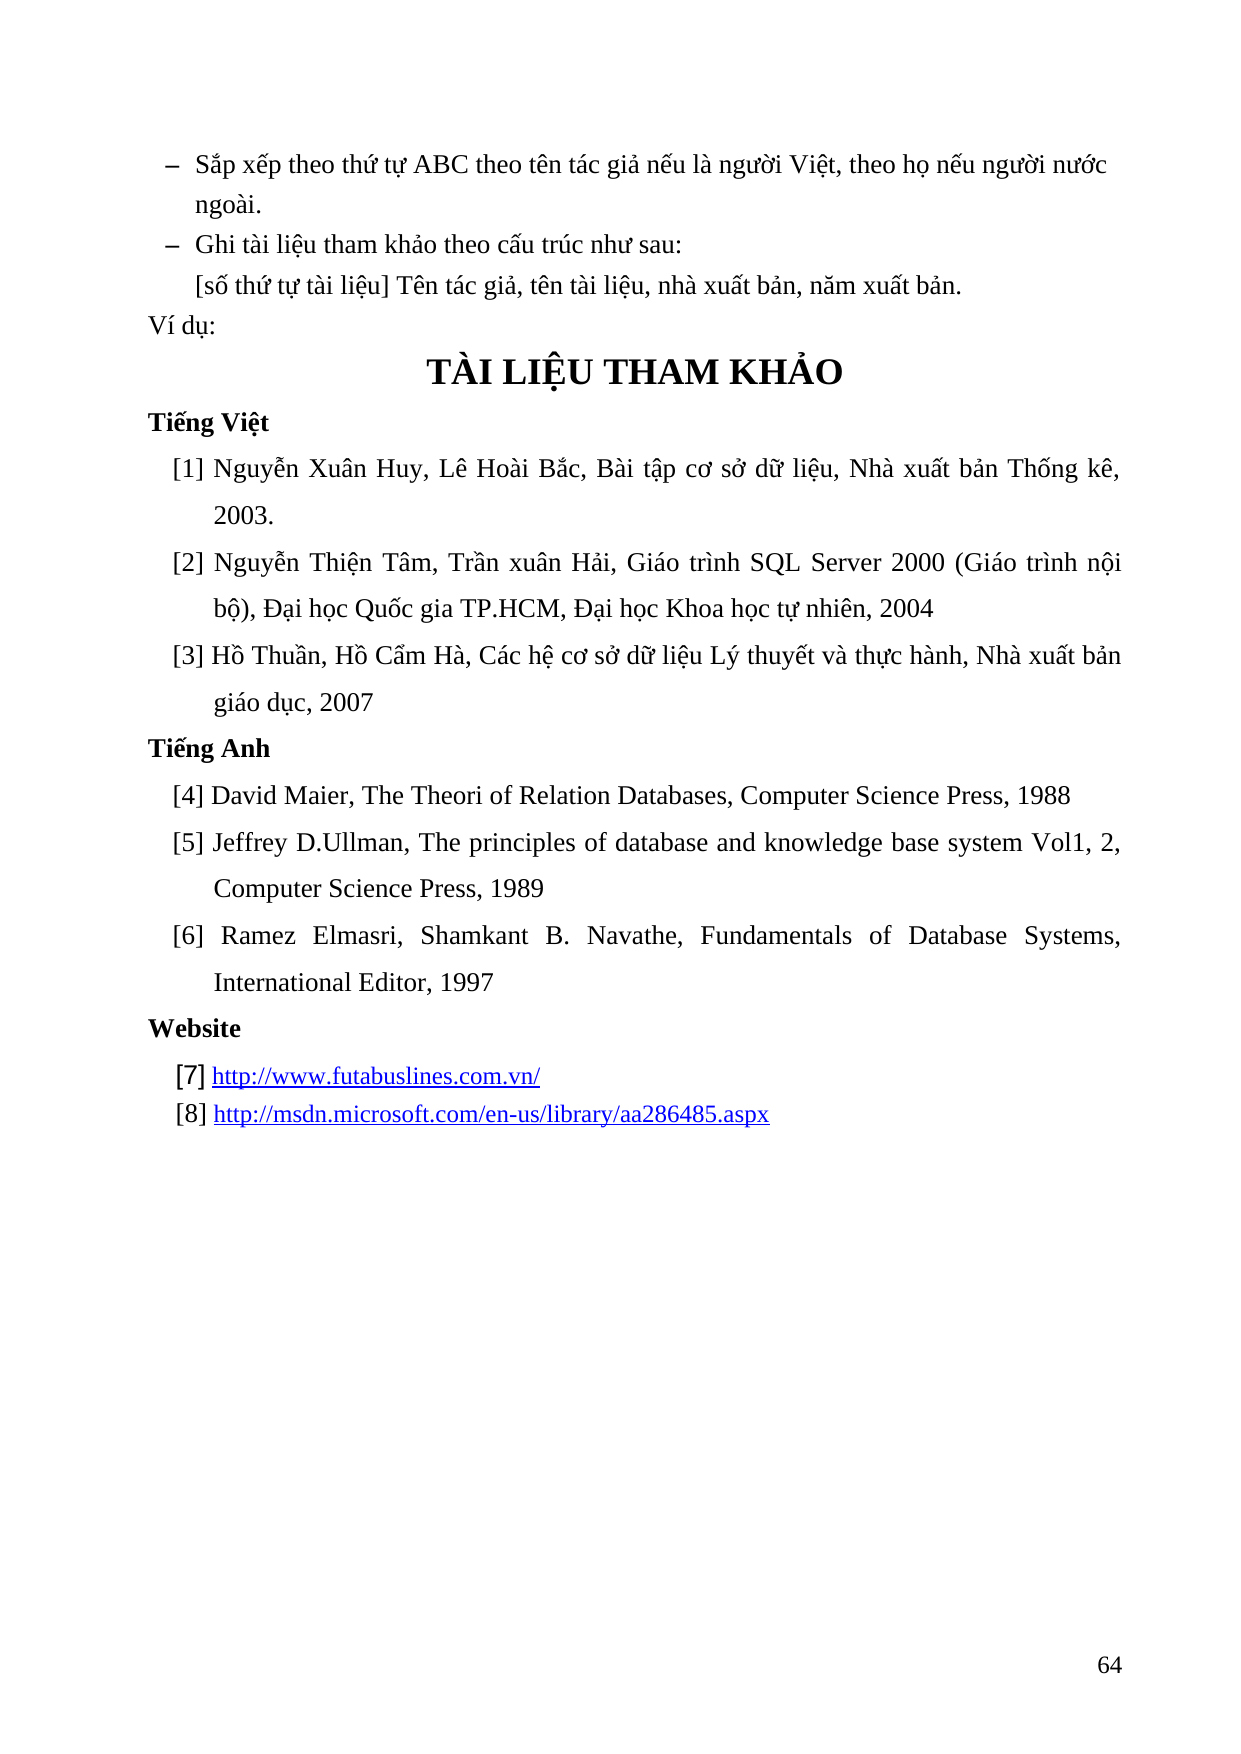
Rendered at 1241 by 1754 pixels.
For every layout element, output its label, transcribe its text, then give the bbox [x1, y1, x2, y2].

text Website [148, 1012, 1122, 1044]
list [7] http://www.futabuslines.com.vn/ [175, 1059, 1122, 1090]
text [6] Ramez Elmasri, Shamkant B. Navathe, Fundamentals of Database Systems, International Editor, 1997 [172, 919, 1122, 997]
text Tiếng Việt [148, 406, 1122, 437]
list Sắp xếp theo thứ tự ABC theo tên tác giả nếu là người Việt, theo họ nếu người nước ngoài. [165, 148, 1122, 219]
text [3] Hồ Thuần, Hồ Cẩm Hà, Các hệ cơ sở dữ liệu Lý thuyết và thực hành, Nhà xuất bản giáo dục, 2007 [172, 639, 1122, 717]
text [2] Nguyễn Thiện Tâm, Trần xuân Hải, Giáo trình SQL Server 2000 (Giáo trình nội bộ), Đại học Quốc gia TP.HCM, Đại học Khoa học tự nhiên, 2004 [172, 546, 1122, 624]
text Tiếng Anh [148, 732, 1122, 764]
text Ví dụ: [148, 309, 1122, 341]
text [1] Nguyễn Xuân Huy, Lê Hoài Bắc, Bài tập cơ sở dữ liệu, Nhà xuất bản Thống kê, 2003. [172, 452, 1122, 530]
text TÀI LIỆU THAM KHẢO [148, 350, 1122, 393]
text [5] Jeffrey D.Ullman, The principles of database and knowledge base system Vol1, 2, Computer Science Press, 1989 [172, 826, 1122, 904]
list [8] http://msdn.microsoft.com/en-us/library/aa286485.aspx [175, 1097, 1122, 1128]
text [4] David Maier, The Theori of Relation Databases, Computer Science Press, 1988 [172, 779, 1122, 810]
list Ghi tài liệu tham khảo theo cấu trúc như sau: [165, 228, 1122, 260]
text [số thứ tự tài liệu] Tên tác giả, tên tài liệu, nhà xuất bản, năm xuất bản. [195, 269, 1122, 300]
